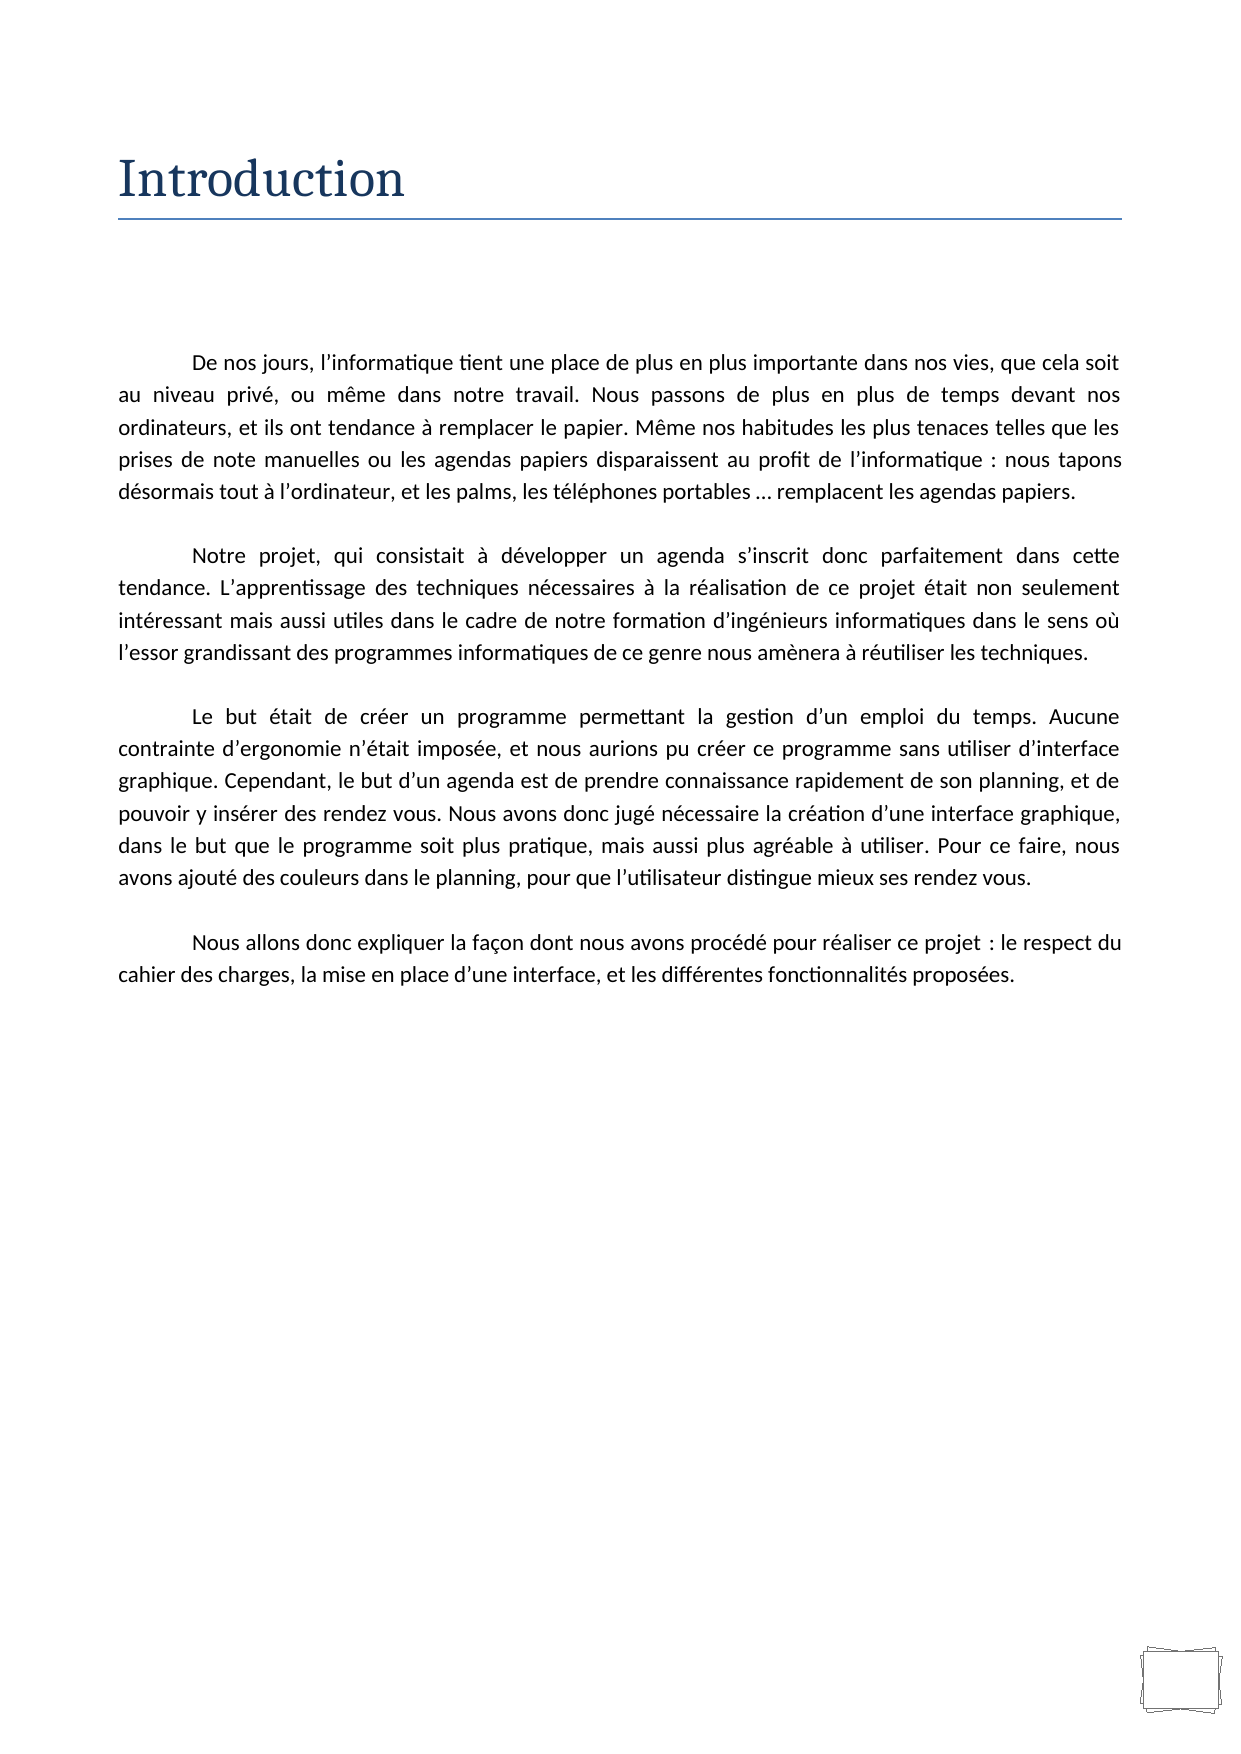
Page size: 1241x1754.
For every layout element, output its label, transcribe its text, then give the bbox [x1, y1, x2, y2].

text Notre projet, qui consistait à développer un agenda s’inscrit donc parfaitement dans cette tendance. L’apprentissage des techniques nécessaires à la réalisation de ce projet était non seulement intéressant mais aussi utiles dans le cadre de notre formation d’ingénieurs informatiques dans le sens où l’essor grandissant des programmes informatiques de ce genre nous amènera à réutiliser les techniques. [118, 541, 1122, 666]
text De nos jours, l’informatique tient une place de plus en plus importante dans nos vies, que cela soit au niveau privé, ou même dans notre travail. Nous passons de plus en plus de temps devant nos ordinateurs, et ils ont tendance à remplacer le papier. Même nos habitudes les plus tenaces telles que les prises de note manuelles ou les agendas papiers disparaissent au profit de l’informatique : nous tapons désormais tout à l’ordinateur, et les palms, les téléphones portables … remplacent les agendas papiers. [118, 348, 1122, 505]
text Nous allons donc expliquer la façon dont nous avons procédé pour réaliser ce projet : le respect du cahier des charges, la mise en place d’une interface, et les différentes fonctionnalités proposées. [118, 928, 1122, 988]
text Le but était de créer un programme permettant la gestion d’un emploi du temps. Aucune contrainte d’ergonomie n’était imposée, et nous aurions pu créer ce programme sans utiliser d’interface graphique. Cependant, le but d’un agenda est de prendre connaissance rapidement de son planning, et de pouvoir y insérer des rendez vous. Nous avons donc jugé nécessaire la création d’une interface graphique, dans le but que le programme soit plus pratique, mais aussi plus agréable à utiliser. Pour ce faire, nous avons ajouté des couleurs dans le planning, pour que l’utilisateur distingue mieux ses rendez vous. [118, 702, 1122, 891]
title Introduction [118, 148, 1122, 218]
